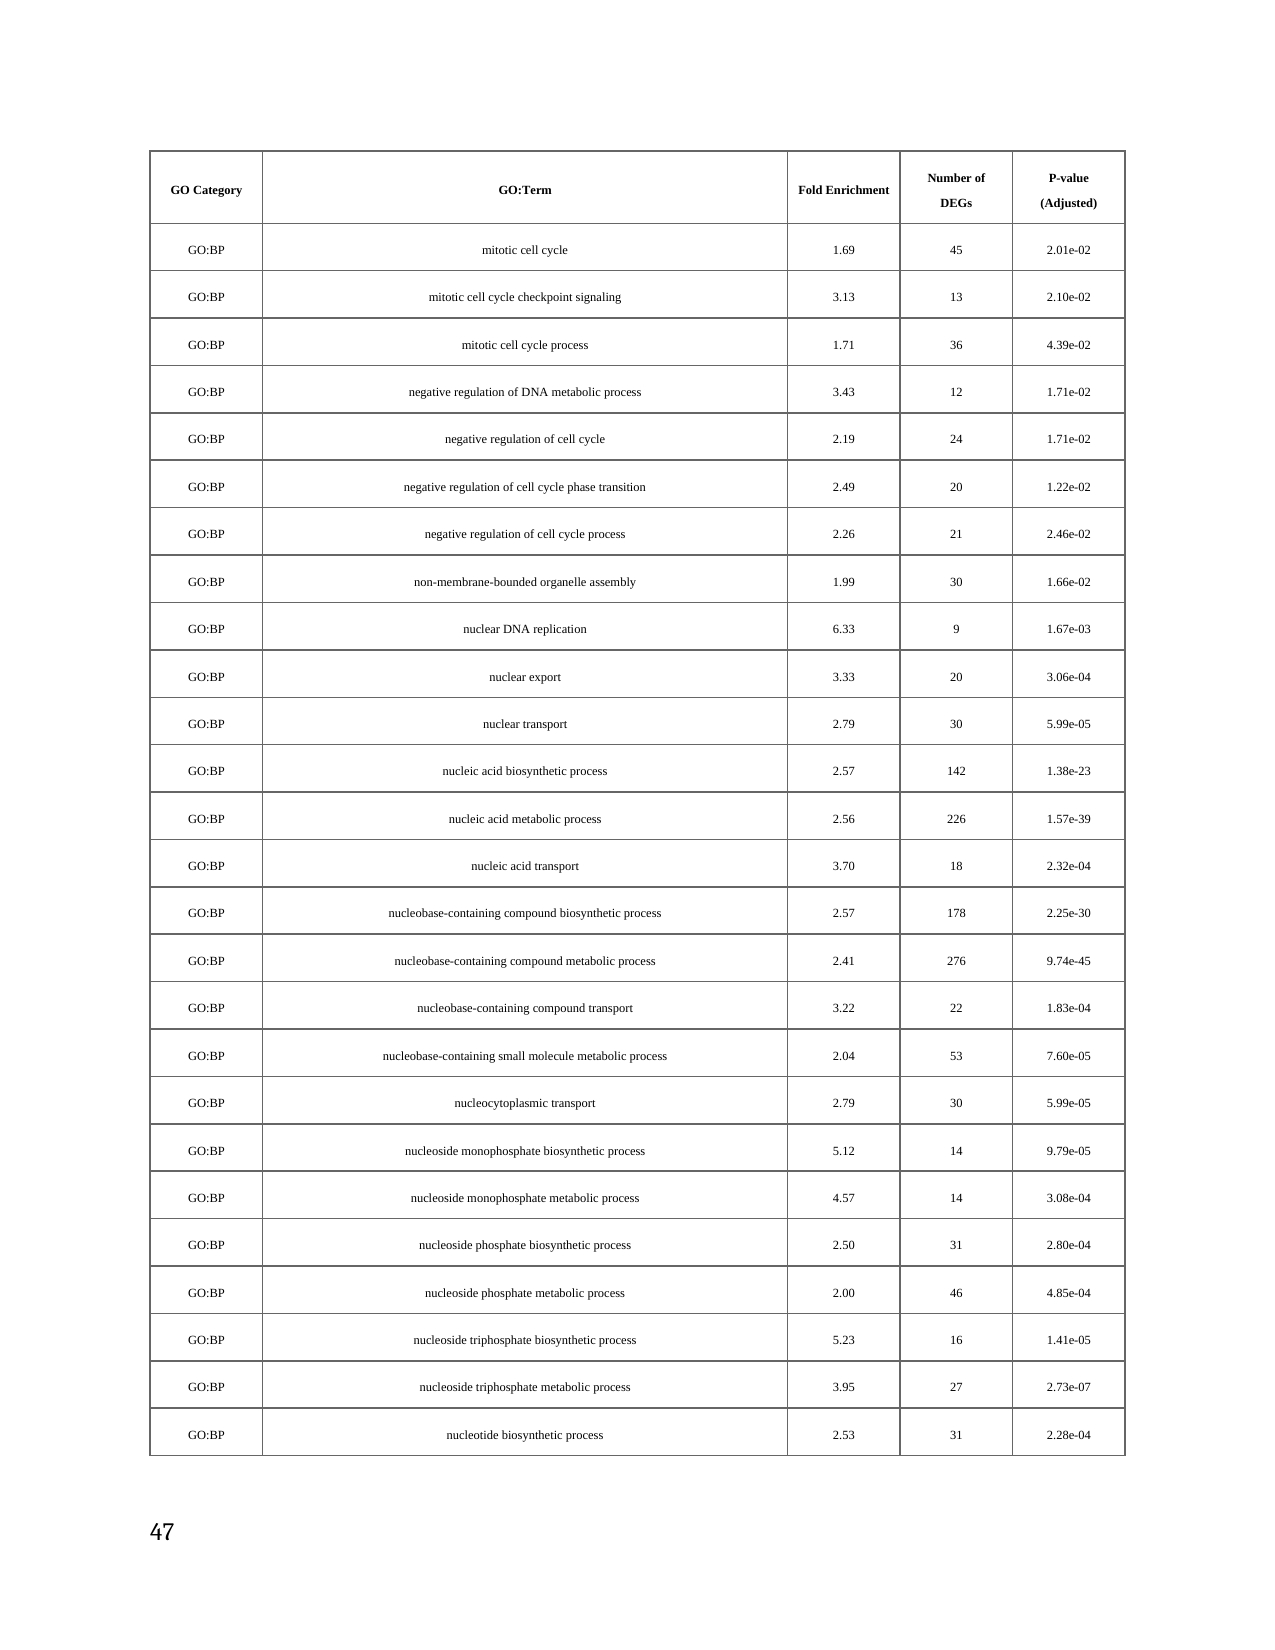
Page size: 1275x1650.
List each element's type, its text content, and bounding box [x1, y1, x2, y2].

table_cell nucleotide biosynthetic process [263, 1409, 787, 1455]
table_cell 1.22e-02 [1013, 461, 1124, 507]
table_cell GO:BP [151, 888, 262, 933]
table_cell 3.95 [788, 1362, 899, 1407]
table_cell GO:BP [151, 414, 262, 459]
table_cell 22 [901, 982, 1012, 1028]
table_cell 2.73e-07 [1013, 1362, 1124, 1407]
table_cell GO:BP [151, 840, 262, 886]
table_cell nucleoside phosphate biosynthetic process [263, 1219, 787, 1265]
table_cell nucleobase-containing small molecule metabolic process [263, 1030, 787, 1076]
table_cell GO:BP [151, 1219, 262, 1265]
table_cell nuclear DNA replication [263, 603, 787, 649]
table_cell 36 [901, 319, 1012, 364]
table_cell GO:BP [151, 366, 262, 412]
table_cell nucleoside triphosphate biosynthetic process [263, 1314, 787, 1360]
table_cell GO:BP [151, 1077, 262, 1123]
table_cell 2.53 [788, 1409, 899, 1455]
table_cell 2.49 [788, 461, 899, 507]
table_cell 30 [901, 1077, 1012, 1123]
table_cell 2.46e-02 [1013, 508, 1124, 554]
table_cell GO:BP [151, 603, 262, 649]
table_cell 2.57 [788, 745, 899, 791]
table_cell 2.19 [788, 414, 899, 459]
table_cell 4.57 [788, 1172, 899, 1218]
table_cell nucleic acid transport [263, 840, 787, 886]
table_cell GO:BP [151, 1362, 262, 1407]
table_cell mitotic cell cycle process [263, 319, 787, 364]
table_cell 14 [901, 1172, 1012, 1218]
table_cell 1.71e-02 [1013, 366, 1124, 412]
table_header GO Category [151, 152, 262, 222]
table_header Number of DEGs [901, 152, 1012, 222]
table_cell 3.08e-04 [1013, 1172, 1124, 1218]
table_cell 2.28e-04 [1013, 1409, 1124, 1455]
table_cell 3.43 [788, 366, 899, 412]
table_cell GO:BP [151, 793, 262, 838]
table_cell 46 [901, 1267, 1012, 1312]
table_cell 6.33 [788, 603, 899, 649]
table_cell nuclear export [263, 651, 787, 696]
table_cell GO:BP [151, 651, 262, 696]
table_cell GO:BP [151, 935, 262, 981]
table_cell nuclear transport [263, 698, 787, 744]
table_cell 1.99 [788, 556, 899, 602]
table_cell nucleic acid metabolic process [263, 793, 787, 838]
table_cell 3.70 [788, 840, 899, 886]
table_cell 16 [901, 1314, 1012, 1360]
table_cell GO:BP [151, 1314, 262, 1360]
table_cell 1.69 [788, 224, 899, 270]
table_cell 5.23 [788, 1314, 899, 1360]
table_cell GO:BP [151, 461, 262, 507]
table_cell 30 [901, 698, 1012, 744]
table_cell 2.57 [788, 888, 899, 933]
table_cell 2.25e-30 [1013, 888, 1124, 933]
table_cell 1.41e-05 [1013, 1314, 1124, 1360]
table_cell 3.13 [788, 271, 899, 317]
table_cell 53 [901, 1030, 1012, 1076]
table_cell negative regulation of cell cycle process [263, 508, 787, 554]
table_cell 3.33 [788, 651, 899, 696]
table_cell 3.06e-04 [1013, 651, 1124, 696]
table_cell 31 [901, 1219, 1012, 1265]
table_cell 9 [901, 603, 1012, 649]
table_cell 2.80e-04 [1013, 1219, 1124, 1265]
table_cell nucleoside phosphate metabolic process [263, 1267, 787, 1312]
table_cell 27 [901, 1362, 1012, 1407]
table_cell 24 [901, 414, 1012, 459]
table_cell nucleoside monophosphate biosynthetic process [263, 1125, 787, 1170]
table_cell 226 [901, 793, 1012, 838]
table_cell 9.79e-05 [1013, 1125, 1124, 1170]
table_cell 5.99e-05 [1013, 1077, 1124, 1123]
table_cell GO:BP [151, 1125, 262, 1170]
table_cell 12 [901, 366, 1012, 412]
table_cell 21 [901, 508, 1012, 554]
table_cell 2.79 [788, 698, 899, 744]
table_cell 5.99e-05 [1013, 698, 1124, 744]
table_cell 276 [901, 935, 1012, 981]
table_cell nucleocytoplasmic transport [263, 1077, 787, 1123]
table_cell 1.38e-23 [1013, 745, 1124, 791]
table_cell 20 [901, 461, 1012, 507]
table_cell nucleobase-containing compound biosynthetic process [263, 888, 787, 933]
table_cell 1.67e-03 [1013, 603, 1124, 649]
table_cell 3.22 [788, 982, 899, 1028]
table_header GO:Term [263, 152, 787, 222]
table_cell 1.83e-04 [1013, 982, 1124, 1028]
table_cell GO:BP [151, 1030, 262, 1076]
table_cell 7.60e-05 [1013, 1030, 1124, 1076]
table_cell nucleoside monophosphate metabolic process [263, 1172, 787, 1218]
table_cell 1.71e-02 [1013, 414, 1124, 459]
table_cell negative regulation of cell cycle phase transition [263, 461, 787, 507]
table_cell GO:BP [151, 1267, 262, 1312]
table_cell 9.74e-45 [1013, 935, 1124, 981]
table_cell 30 [901, 556, 1012, 602]
table_cell negative regulation of cell cycle [263, 414, 787, 459]
table_cell GO:BP [151, 271, 262, 317]
table_cell 1.57e-39 [1013, 793, 1124, 838]
table_cell 4.39e-02 [1013, 319, 1124, 364]
table_cell nucleic acid biosynthetic process [263, 745, 787, 791]
table_cell 14 [901, 1125, 1012, 1170]
table_cell 1.71 [788, 319, 899, 364]
table_cell 2.56 [788, 793, 899, 838]
table_cell GO:BP [151, 508, 262, 554]
table_cell 178 [901, 888, 1012, 933]
table_cell 142 [901, 745, 1012, 791]
table_cell 2.01e-02 [1013, 224, 1124, 270]
table_cell mitotic cell cycle [263, 224, 787, 270]
table_cell GO:BP [151, 224, 262, 270]
table_header Fold Enrichment [788, 152, 899, 222]
table_cell 20 [901, 651, 1012, 696]
table_header P-value (Adjusted) [1013, 152, 1124, 222]
table_cell 31 [901, 1409, 1012, 1455]
table_cell 2.32e-04 [1013, 840, 1124, 886]
table_cell GO:BP [151, 982, 262, 1028]
table_cell mitotic cell cycle checkpoint signaling [263, 271, 787, 317]
table_cell GO:BP [151, 1409, 262, 1455]
table_cell negative regulation of DNA metabolic process [263, 366, 787, 412]
table_cell 18 [901, 840, 1012, 886]
table_cell 2.26 [788, 508, 899, 554]
table_cell 2.04 [788, 1030, 899, 1076]
table_cell GO:BP [151, 745, 262, 791]
table_cell 2.10e-02 [1013, 271, 1124, 317]
table_cell 4.85e-04 [1013, 1267, 1124, 1312]
table_cell nucleoside triphosphate metabolic process [263, 1362, 787, 1407]
table_cell GO:BP [151, 556, 262, 602]
table_cell 2.41 [788, 935, 899, 981]
table_cell 5.12 [788, 1125, 899, 1170]
table_cell 2.79 [788, 1077, 899, 1123]
table_cell 2.50 [788, 1219, 899, 1265]
table_cell GO:BP [151, 319, 262, 364]
table_cell nucleobase-containing compound transport [263, 982, 787, 1028]
table_cell 13 [901, 271, 1012, 317]
table_cell 1.66e-02 [1013, 556, 1124, 602]
table_cell non-membrane-bounded organelle assembly [263, 556, 787, 602]
table_cell 2.00 [788, 1267, 899, 1312]
table_cell GO:BP [151, 1172, 262, 1218]
table_cell nucleobase-containing compound metabolic process [263, 935, 787, 981]
table_cell 45 [901, 224, 1012, 270]
table_cell GO:BP [151, 698, 262, 744]
